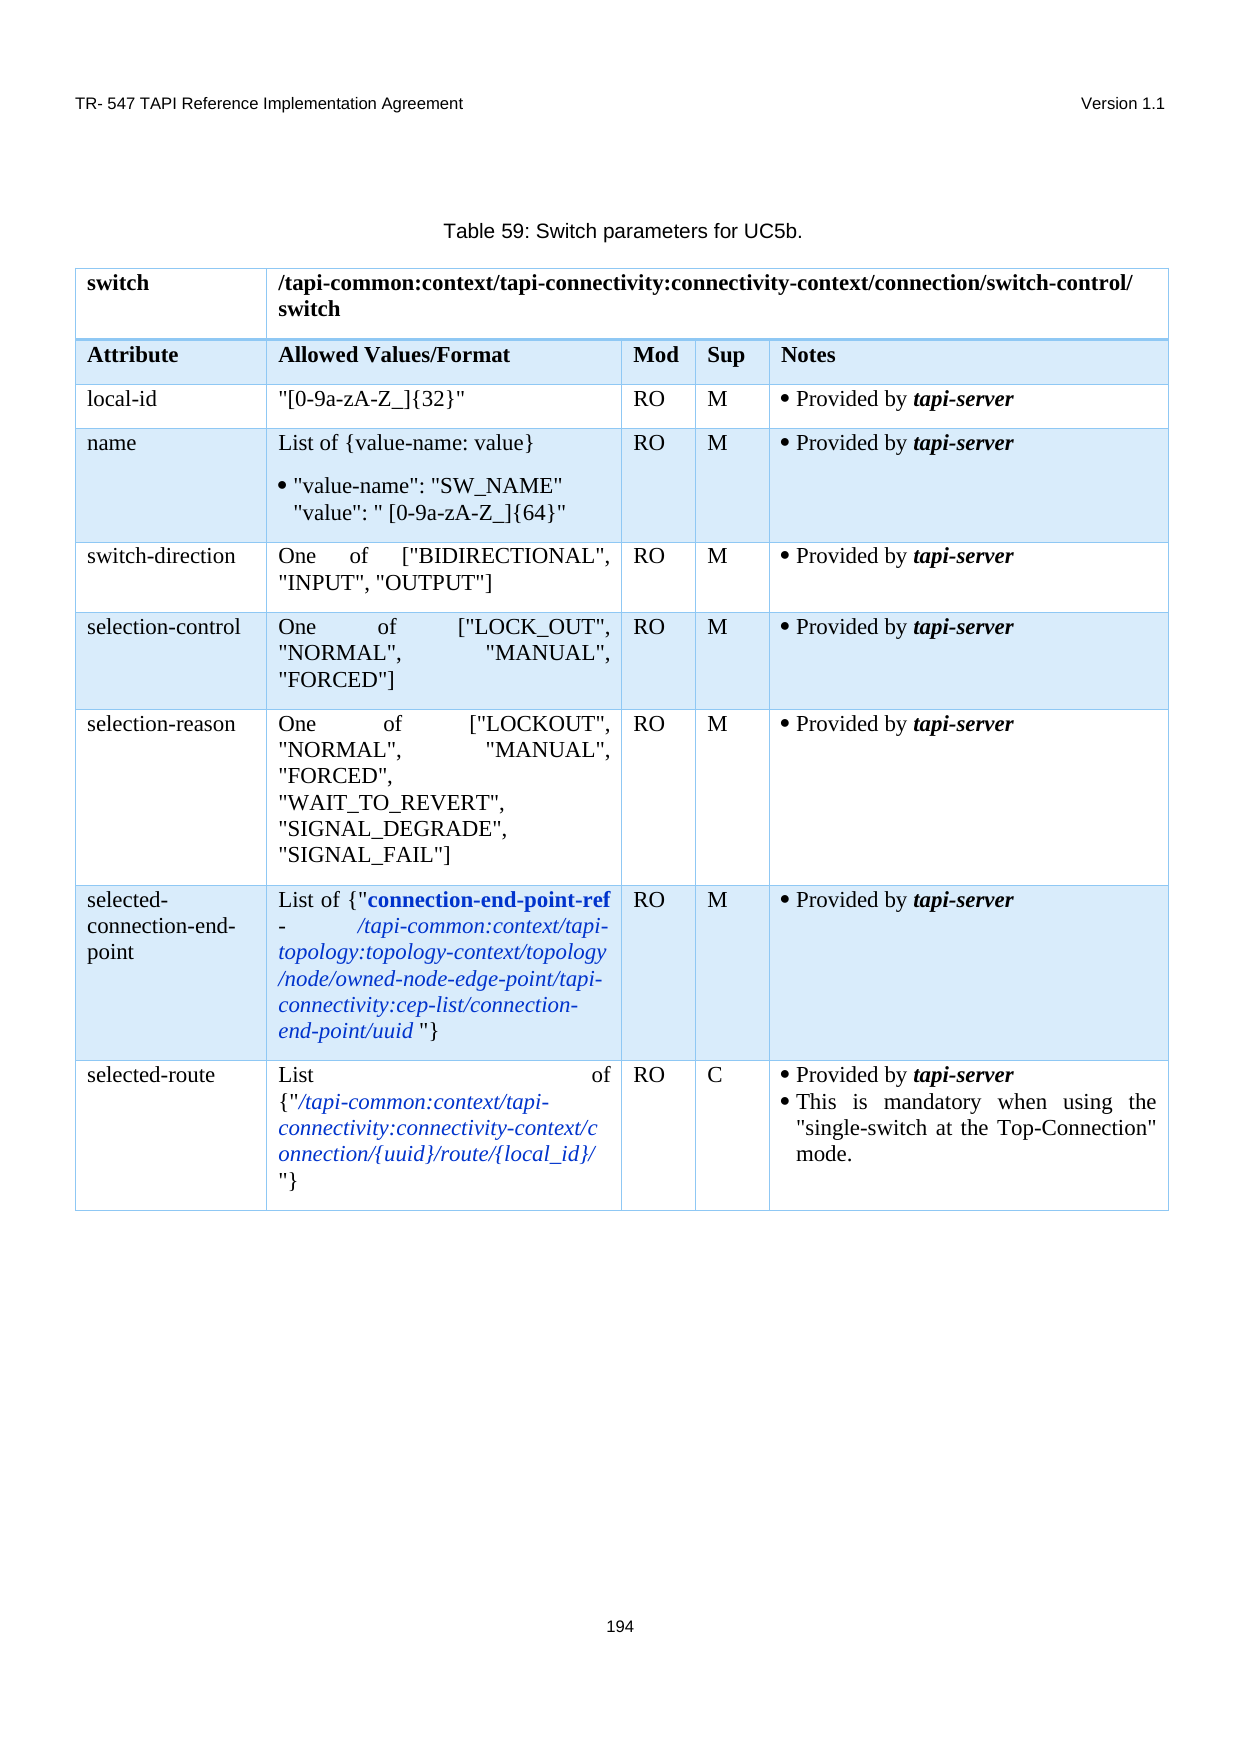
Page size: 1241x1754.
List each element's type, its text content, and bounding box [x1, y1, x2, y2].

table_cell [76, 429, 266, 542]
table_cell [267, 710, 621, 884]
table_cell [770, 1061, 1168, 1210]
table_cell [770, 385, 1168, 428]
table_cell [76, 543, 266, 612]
text Table 59: Switch parameters for UC5b. [75, 218, 1165, 242]
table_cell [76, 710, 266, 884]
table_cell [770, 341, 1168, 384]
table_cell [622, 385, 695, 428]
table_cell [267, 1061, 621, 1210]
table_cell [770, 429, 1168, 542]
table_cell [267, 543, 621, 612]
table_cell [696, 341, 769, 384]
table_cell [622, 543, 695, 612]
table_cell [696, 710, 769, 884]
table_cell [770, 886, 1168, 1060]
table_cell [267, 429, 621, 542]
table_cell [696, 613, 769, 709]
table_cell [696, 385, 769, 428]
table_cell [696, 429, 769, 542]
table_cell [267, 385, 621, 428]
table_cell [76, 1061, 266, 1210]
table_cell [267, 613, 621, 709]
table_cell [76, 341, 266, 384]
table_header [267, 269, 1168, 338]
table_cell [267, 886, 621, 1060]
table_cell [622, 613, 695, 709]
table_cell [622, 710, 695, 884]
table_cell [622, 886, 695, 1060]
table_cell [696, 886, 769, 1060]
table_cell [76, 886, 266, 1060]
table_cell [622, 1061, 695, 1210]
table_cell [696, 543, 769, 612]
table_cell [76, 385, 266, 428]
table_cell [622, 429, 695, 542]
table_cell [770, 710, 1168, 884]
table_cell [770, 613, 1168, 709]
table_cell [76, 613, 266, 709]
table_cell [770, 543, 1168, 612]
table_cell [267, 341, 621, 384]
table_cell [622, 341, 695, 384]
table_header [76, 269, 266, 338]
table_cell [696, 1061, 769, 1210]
